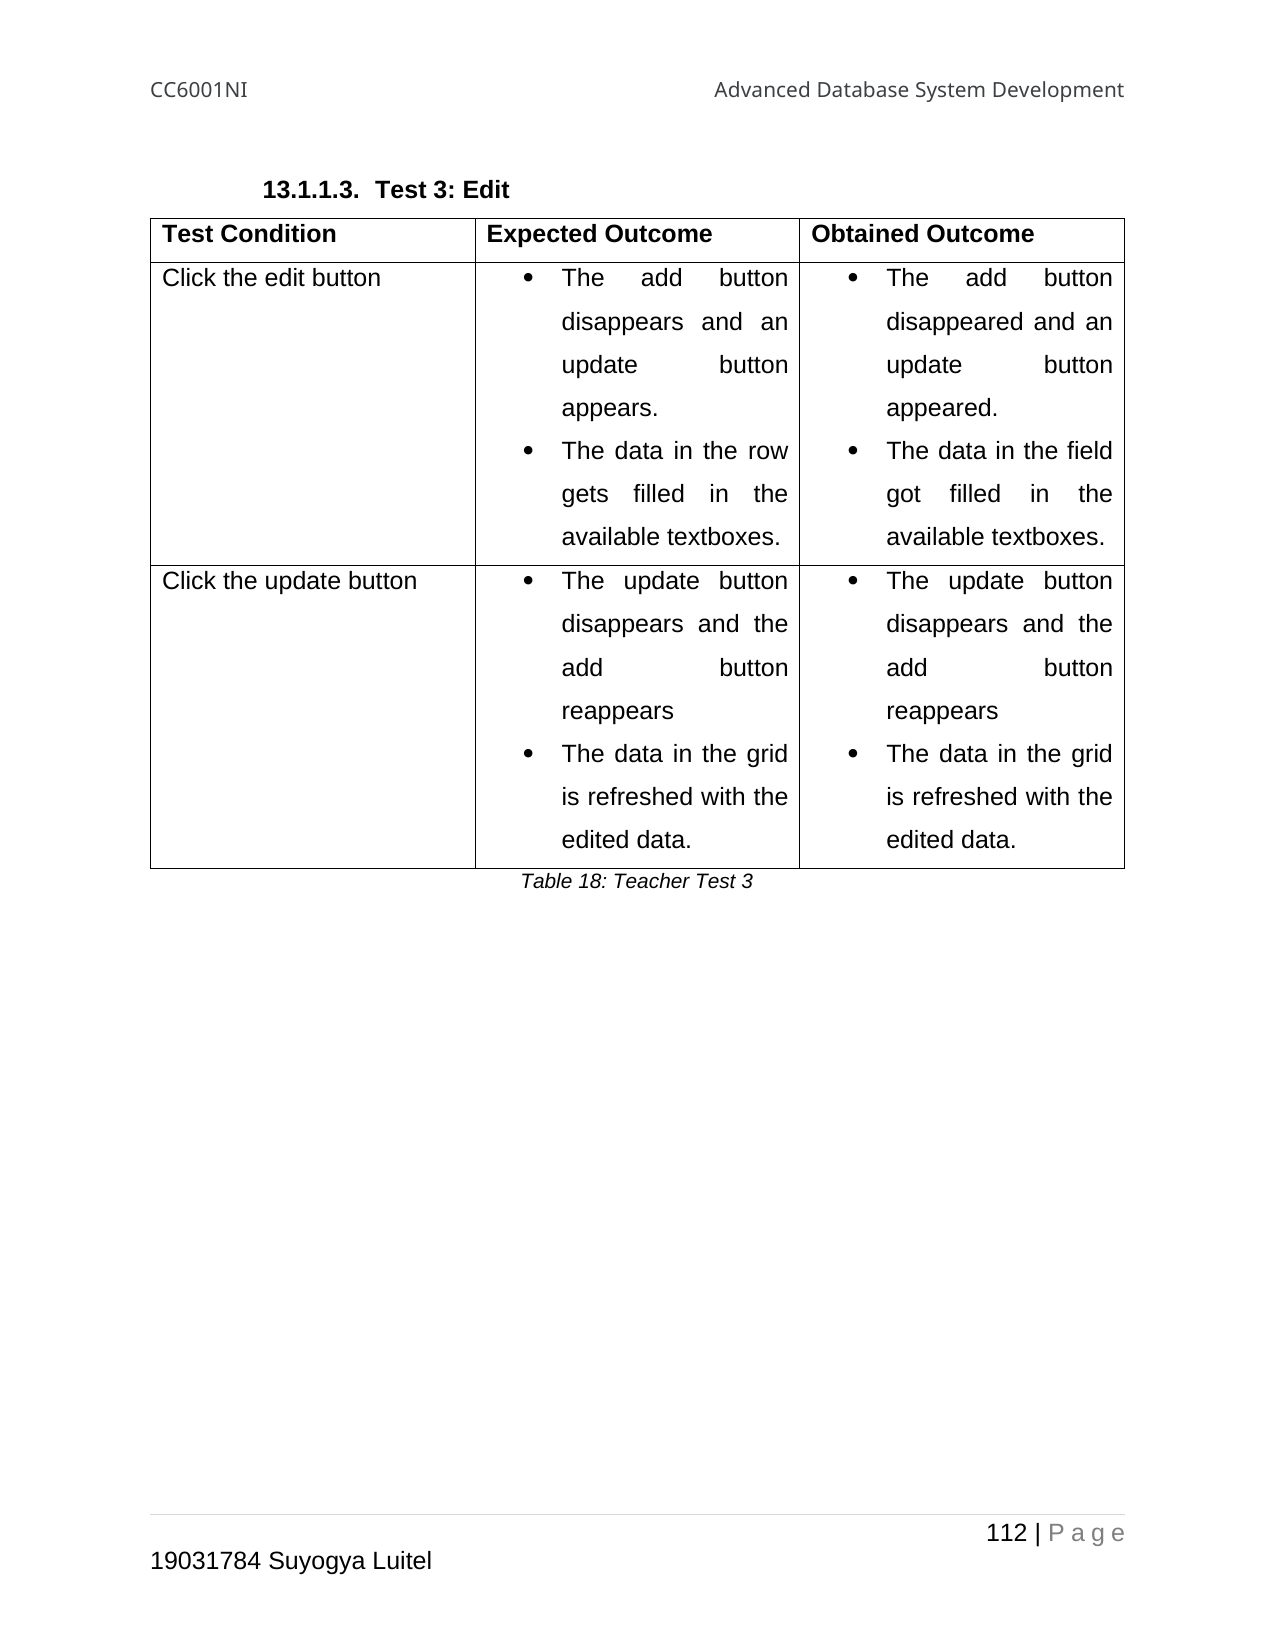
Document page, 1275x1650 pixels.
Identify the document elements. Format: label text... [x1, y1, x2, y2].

table_cell The update button disappears and the add button reappears The data in the grid is refreshed with the edited data. [800, 566, 1124, 868]
table_cell Click the update button [151, 566, 475, 868]
subtitle Test 3: Edit [262, 175, 1125, 204]
table_cell Click the edit button [151, 263, 475, 565]
table_cell The add button disappears and an update button appears. The data in the row gets filled in the available textboxes. [476, 263, 799, 565]
table_header Obtained Outcome [800, 219, 1124, 262]
table_header Test Condition [151, 219, 475, 262]
table_cell The add button disappeared and an update button appeared. The data in the field got filled in the available textboxes. [800, 263, 1124, 565]
table_header Expected Outcome [476, 219, 799, 262]
table_cell The update button disappears and the add button reappears The data in the grid is refreshed with the edited data. [476, 566, 799, 868]
text Table 18: Teacher Test 3 [150, 869, 1125, 893]
